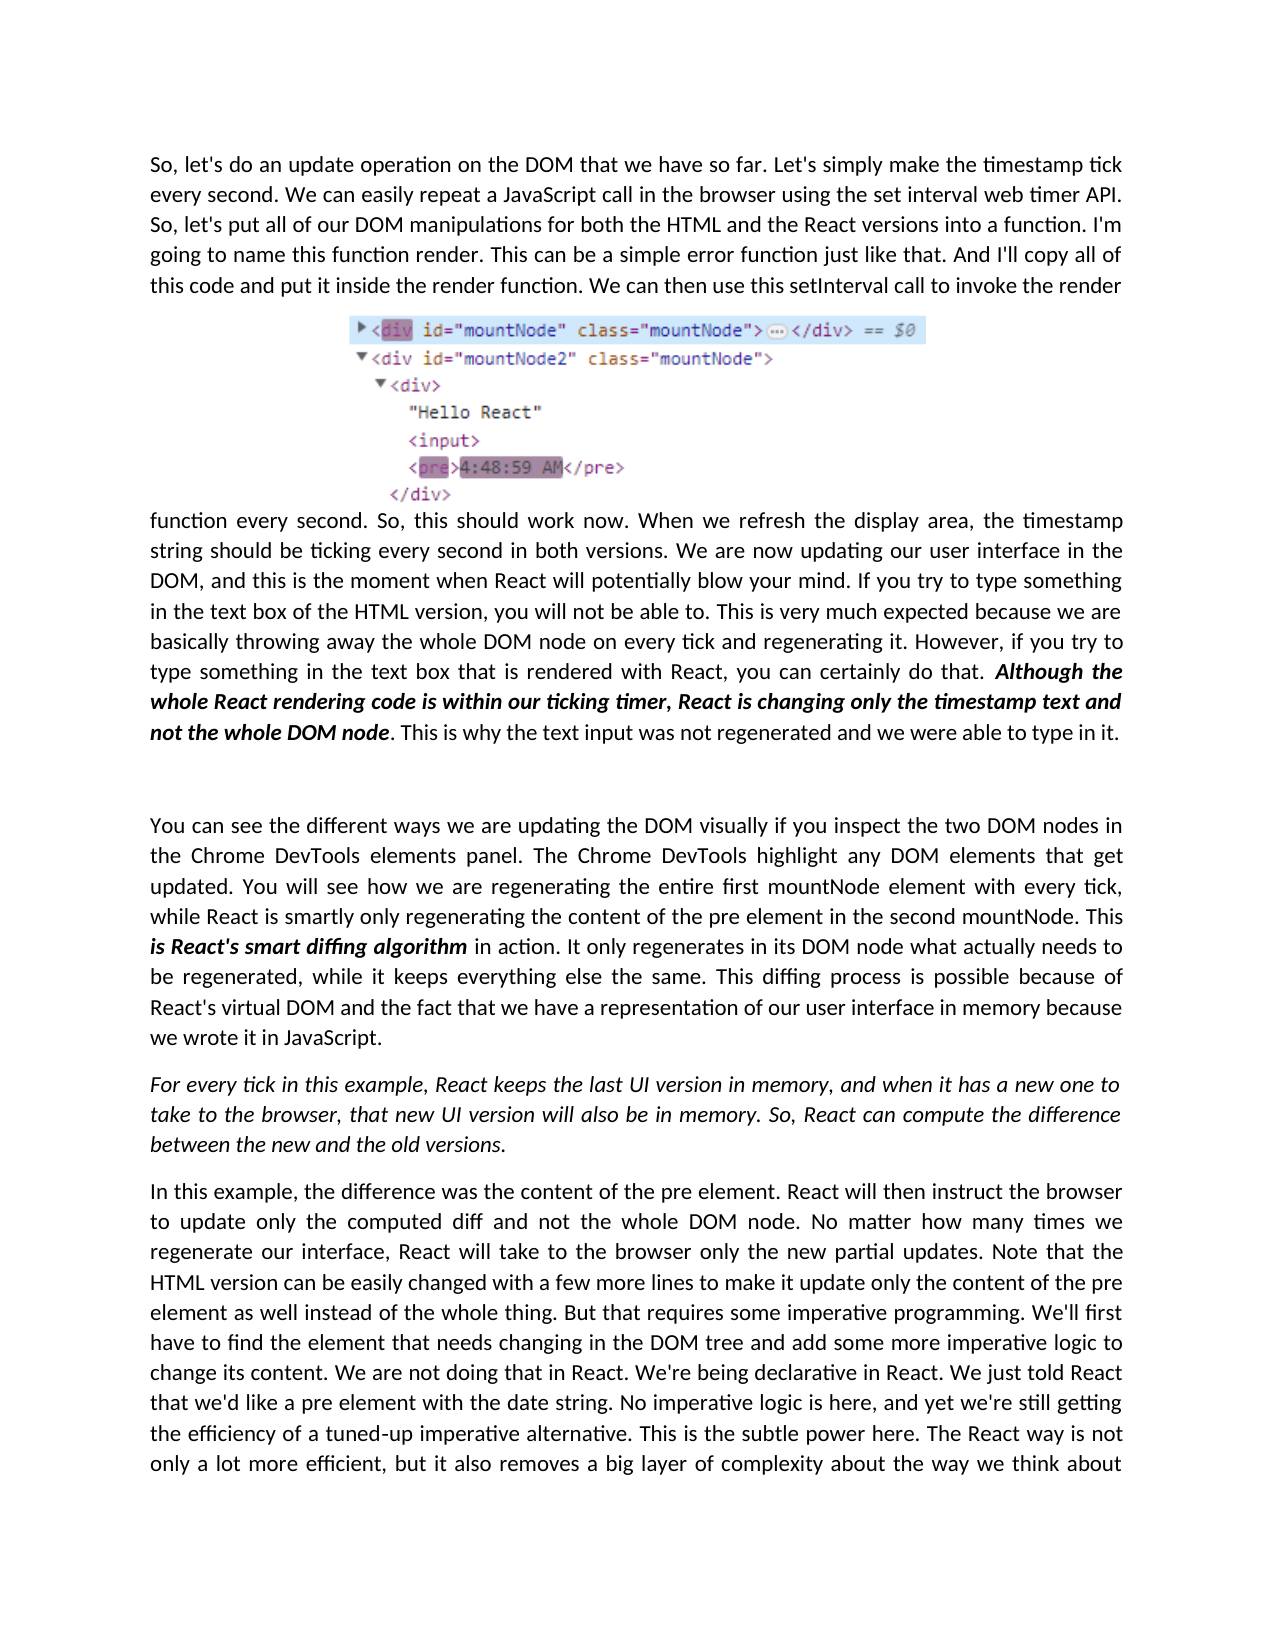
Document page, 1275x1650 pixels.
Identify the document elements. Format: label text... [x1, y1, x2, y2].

text For every tick in this example, React keeps the last UI version in memory, and when it has a new one to take to the browser, that new UI version will also be in memory. So, React can compute the difference between the new and the old versions. [150, 1070, 1125, 1158]
picture [349, 314, 926, 507]
text You can see the different ways we are updating the DOM visually if you inspect the two DOM nodes in the Chrome DevTools elements panel. The Chrome DevTools highlight any DOM elements that get updated. You will see how we are regenerating the entire first mountNode element with every tick, while React is smartly only regenerating the content of the pre element in the second mountNode. This is React's smart diffing algorithm in action. It only regenerates in its DOM node what actually needs to be regenerated, while it keeps everything else the same. This diffing process is possible because of React's virtual DOM and the fact that we have a representation of our user interface in memory because we wrote it in JavaScript. [150, 811, 1125, 1051]
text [150, 1177, 1125, 1477]
text So, let's do an update operation on the DOM that we have so far. Let's simply make the timestamp tick every second. We can easily repeat a JavaScript call in the browser using the set interval web timer API. So, let's put all of our DOM manipulations for both the HTML and the React versions into a function. I'm going to name this function render. This can be a simple error function just like that. And I'll copy all of this code and put it inside the render function. We can then use this setInterval call to invoke the render function every second. So, this should work now. When we refresh the display area, the timestamp string should be ticking every second in both versions. We are now updating our user interface in the DOM, and this is the moment when React will potentially blow your mind. If you try to type something in the text box of the HTML version, you will not be able to. This is very much expected because we are basically throwing away the whole DOM node on every tick and regenerating it. However, if you try to type something in the text box that is rendered with React, you can certainly do that. Although the whole React rendering code is within our ticking timer, React is changing only the timestamp text and not the whole DOM node. This is why the text input was not regenerated and we were able to type in it. [150, 150, 1125, 746]
